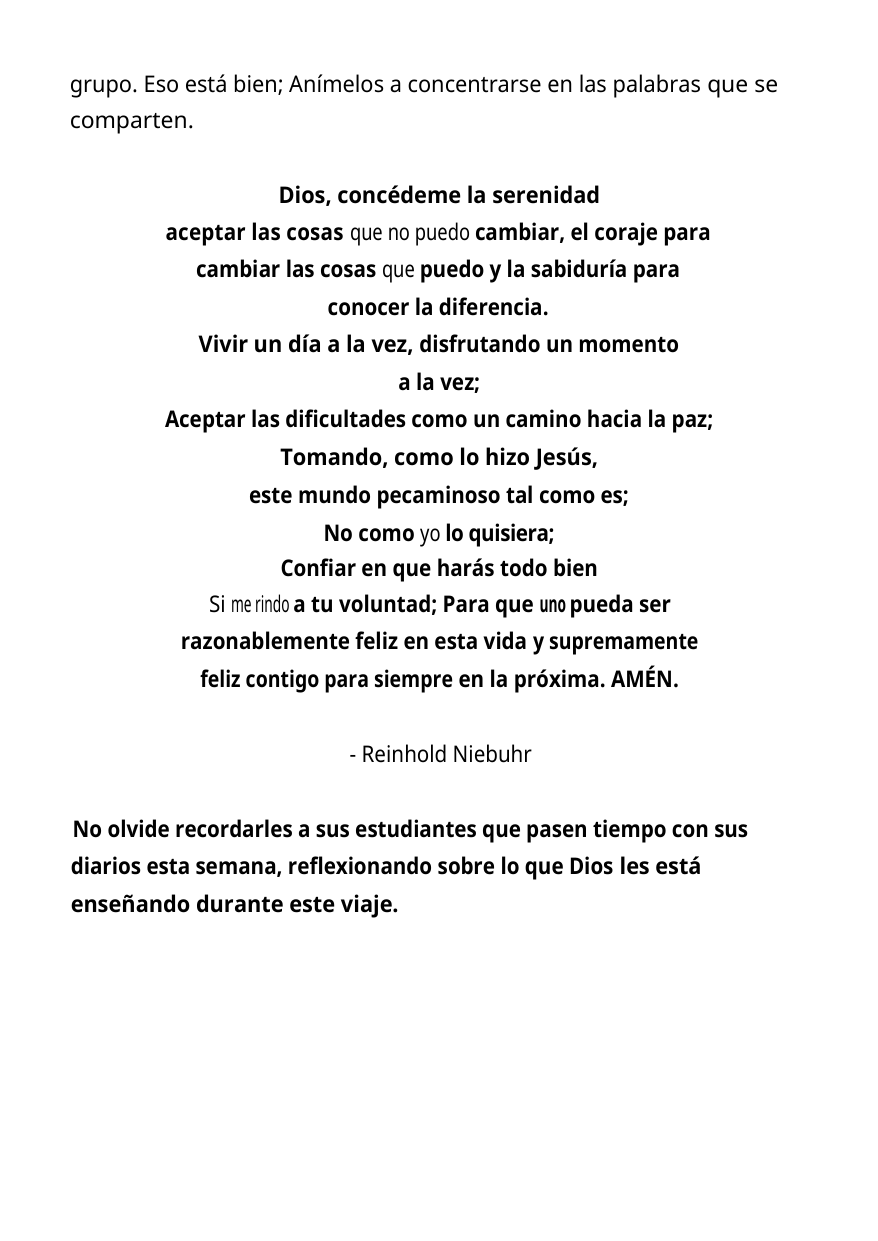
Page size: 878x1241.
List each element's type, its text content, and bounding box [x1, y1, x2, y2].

text Aceptar las dificultades como un camino hacia la paz; Tomando, como lo hizo Jesús, [123, 403, 755, 472]
text aceptar las cosas que no puedo cambiar, el coraje para cambiar las cosas que puedo y la sabiduría para conocer la diferencia. [153, 215, 723, 322]
text Vivir un día a la vez, disfrutando un momento a la vez; [197, 328, 681, 397]
text grupo. Eso está bien; Anímelos a concentrarse en las palabras que se comparten. [69, 67, 807, 136]
text No olvide recordarles a sus estudiantes que pasen tiempo con sus diarios esta semana, reflexionando sobre lo que Dios les está enseñando durante este viaje. [71, 812, 785, 919]
text Si me rindo a tu voluntad; Para que uno pueda ser razonablemente feliz en esta vida y supremamente feliz contigo para siempre en la próxima. AMÉN. [162, 588, 717, 694]
text Confiar en que harás todo bien [123, 554, 755, 582]
text - Reinhold Niebuhr [153, 737, 728, 769]
text este mundo pecaminoso tal como es; No como yo lo quisiera; [242, 479, 636, 548]
text Dios, concédeme la serenidad [153, 179, 725, 210]
